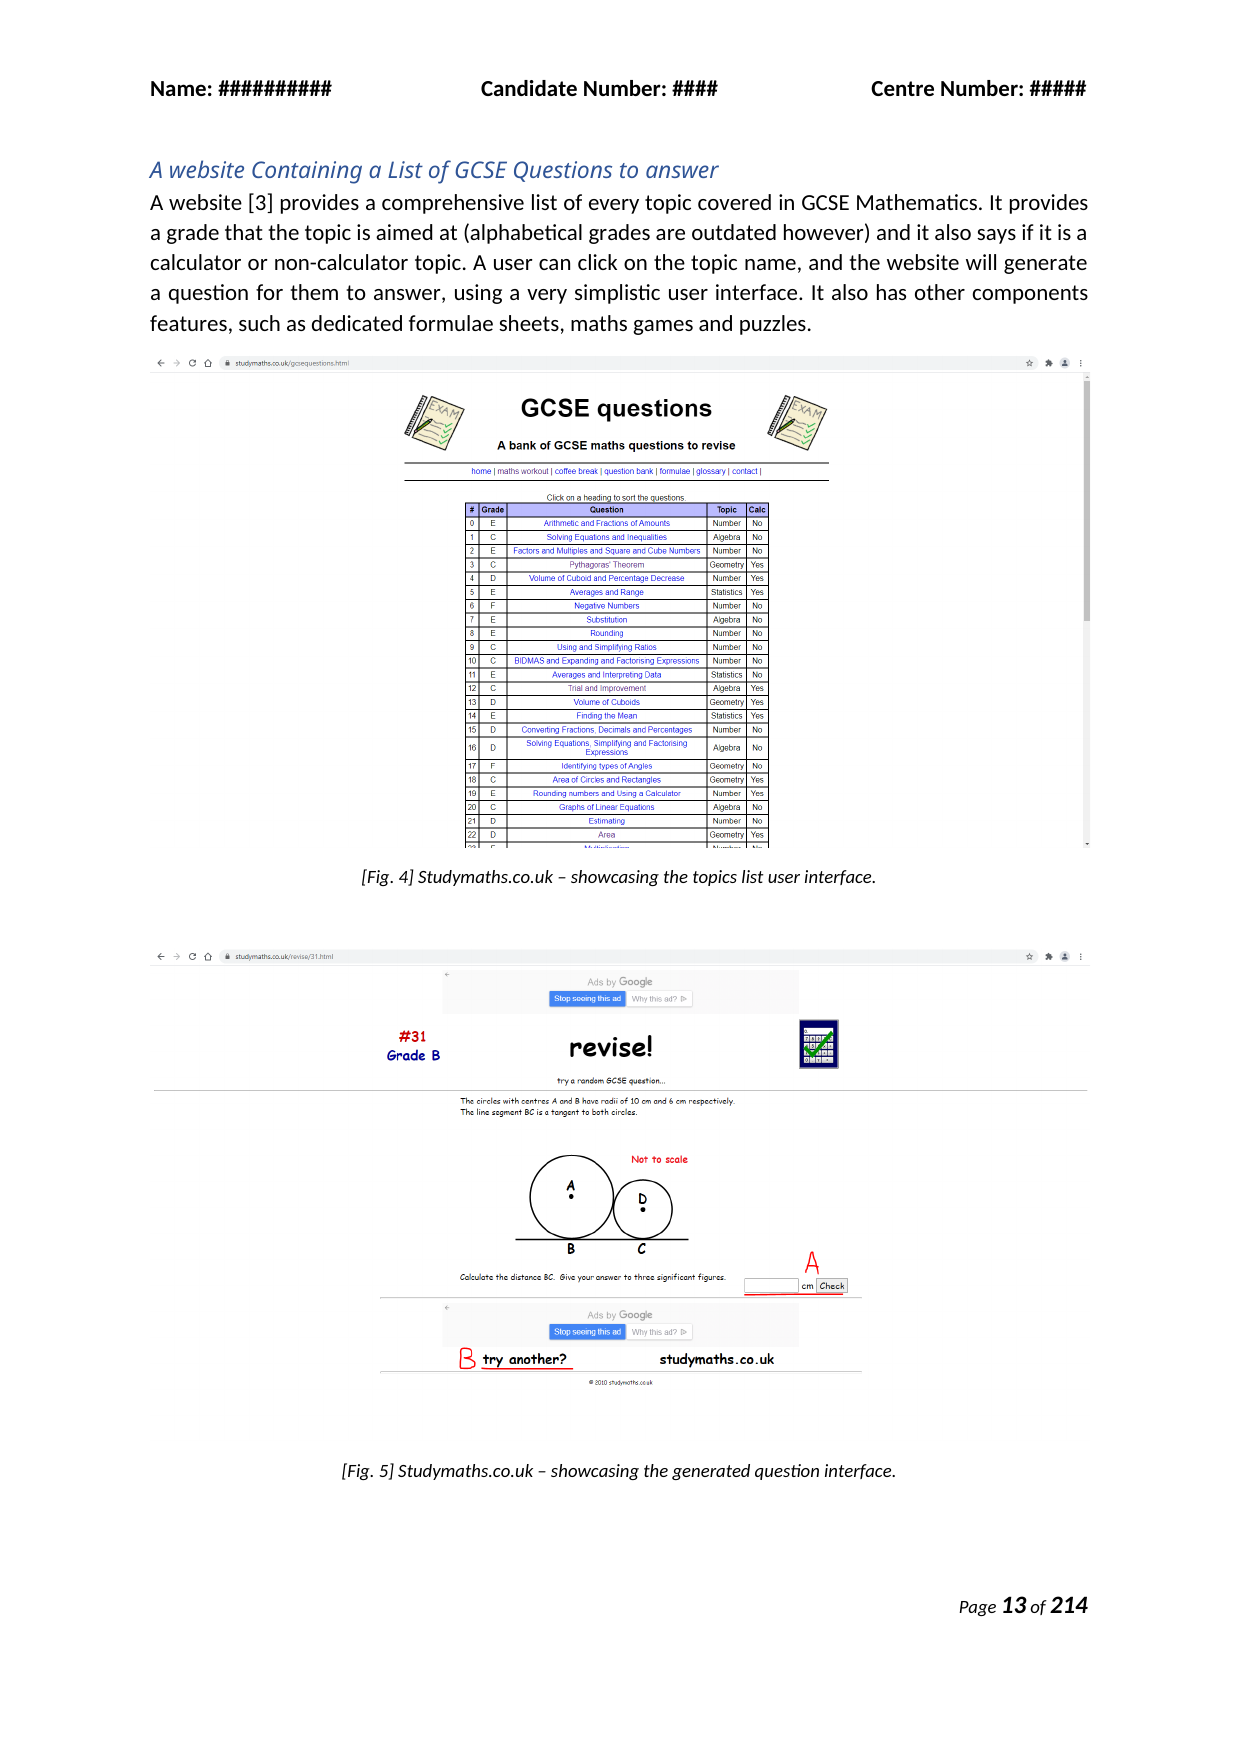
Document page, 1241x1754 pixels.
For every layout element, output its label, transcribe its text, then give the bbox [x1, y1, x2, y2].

text A website [3] provides a comprehensive list of every topic covered in GCSE Mathematics. It provides a grade that the topic is aimed at (alphabetical grades are outdated however) and it also says if it is a calculator or non-calculator topic. A user can click on the topic name, and the website will generate a question for them to answer, using a very simplistic user interface. It also has other components features, such as dedicated formulae sheets, maths games and puzzles. [150, 188, 1090, 337]
text [Fig. 4] Studymaths.co.uk – showcasing the topics list user interface. [150, 866, 1090, 889]
picture [150, 355, 1091, 848]
picture [150, 948, 1091, 1441]
subtitle A website Containing a List of GCSE Questions to answer [150, 154, 1090, 185]
text [Fig. 5] Studymaths.co.uk – showcasing the generated question interface. [150, 1459, 1090, 1482]
